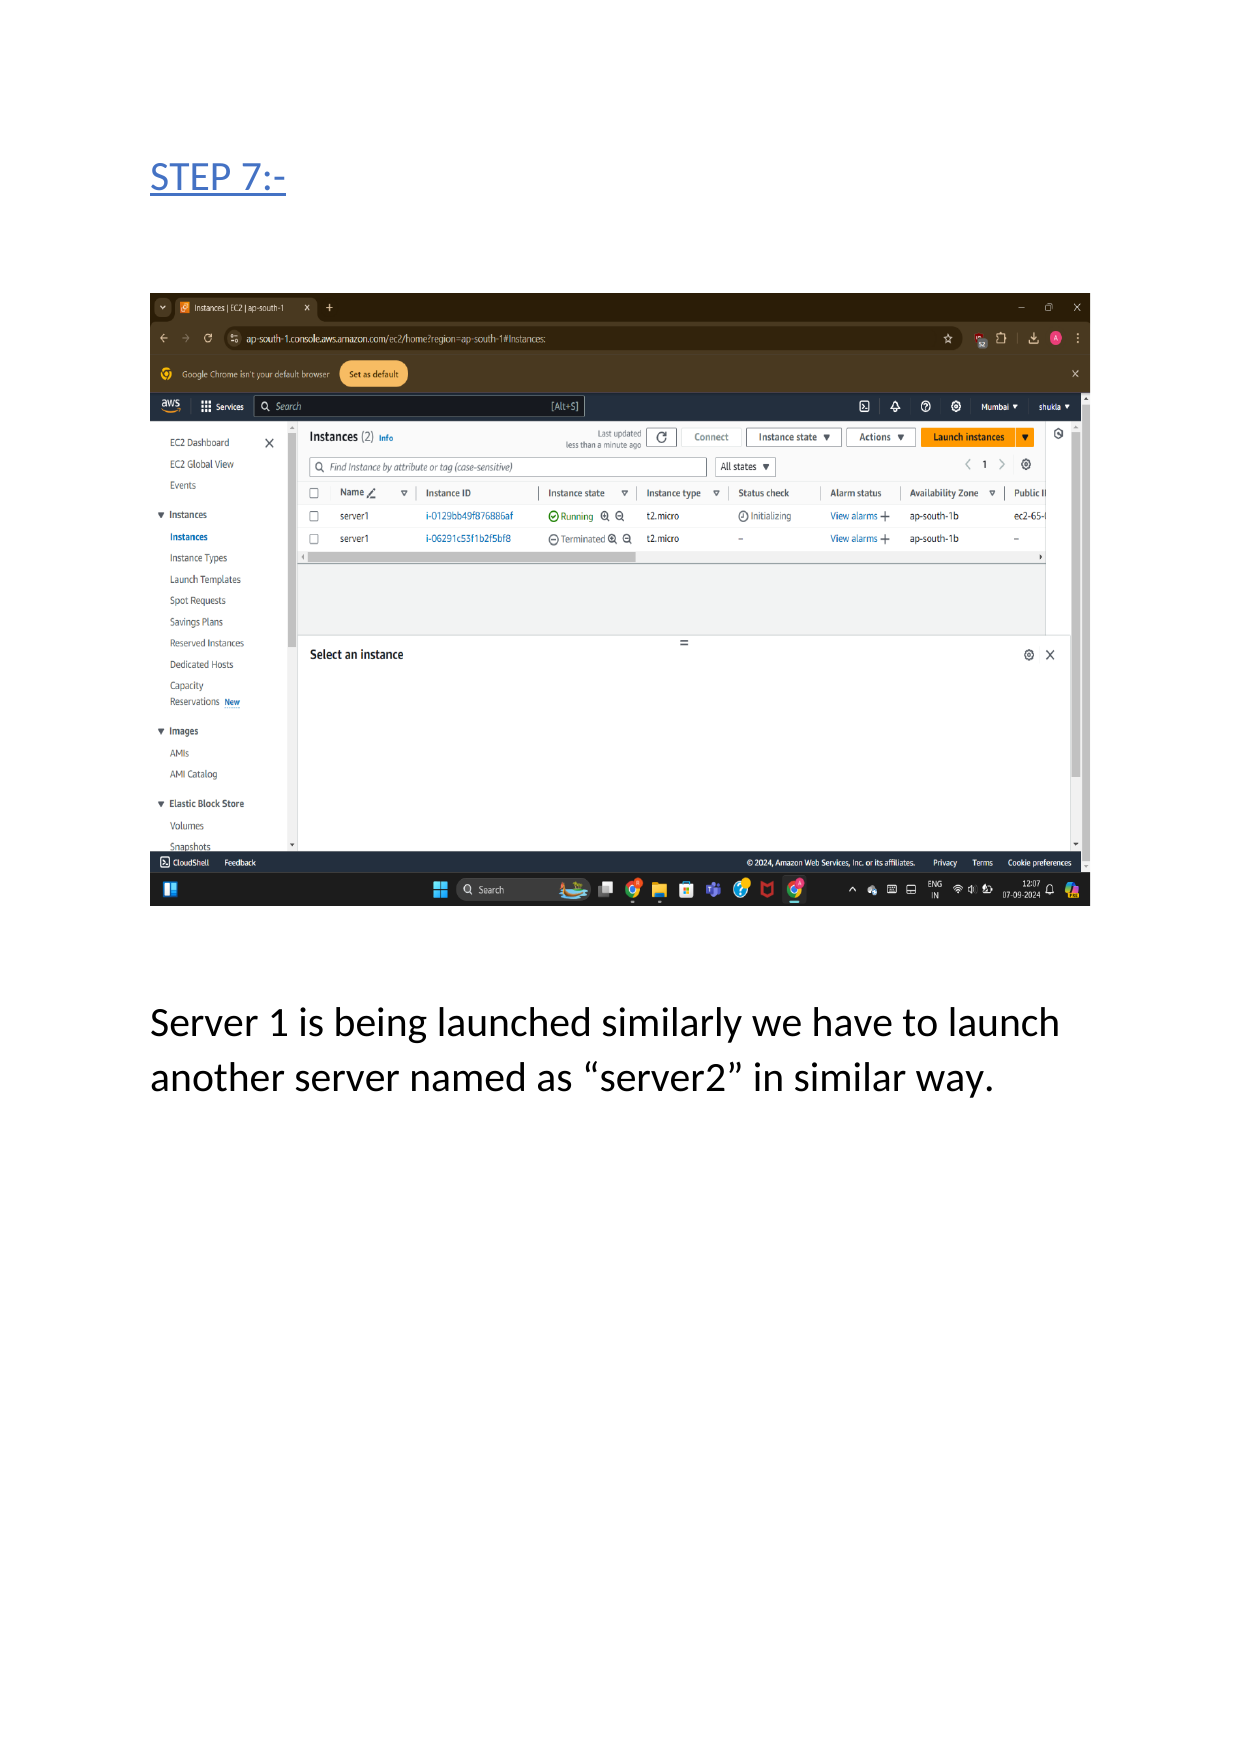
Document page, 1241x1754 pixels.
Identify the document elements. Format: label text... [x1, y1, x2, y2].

text STEP 7:- [150, 150, 1090, 201]
text Server 1 is being launched similarly we have to launch another server named as “server2” in similar way. [150, 996, 1090, 1102]
picture [150, 293, 1091, 906]
